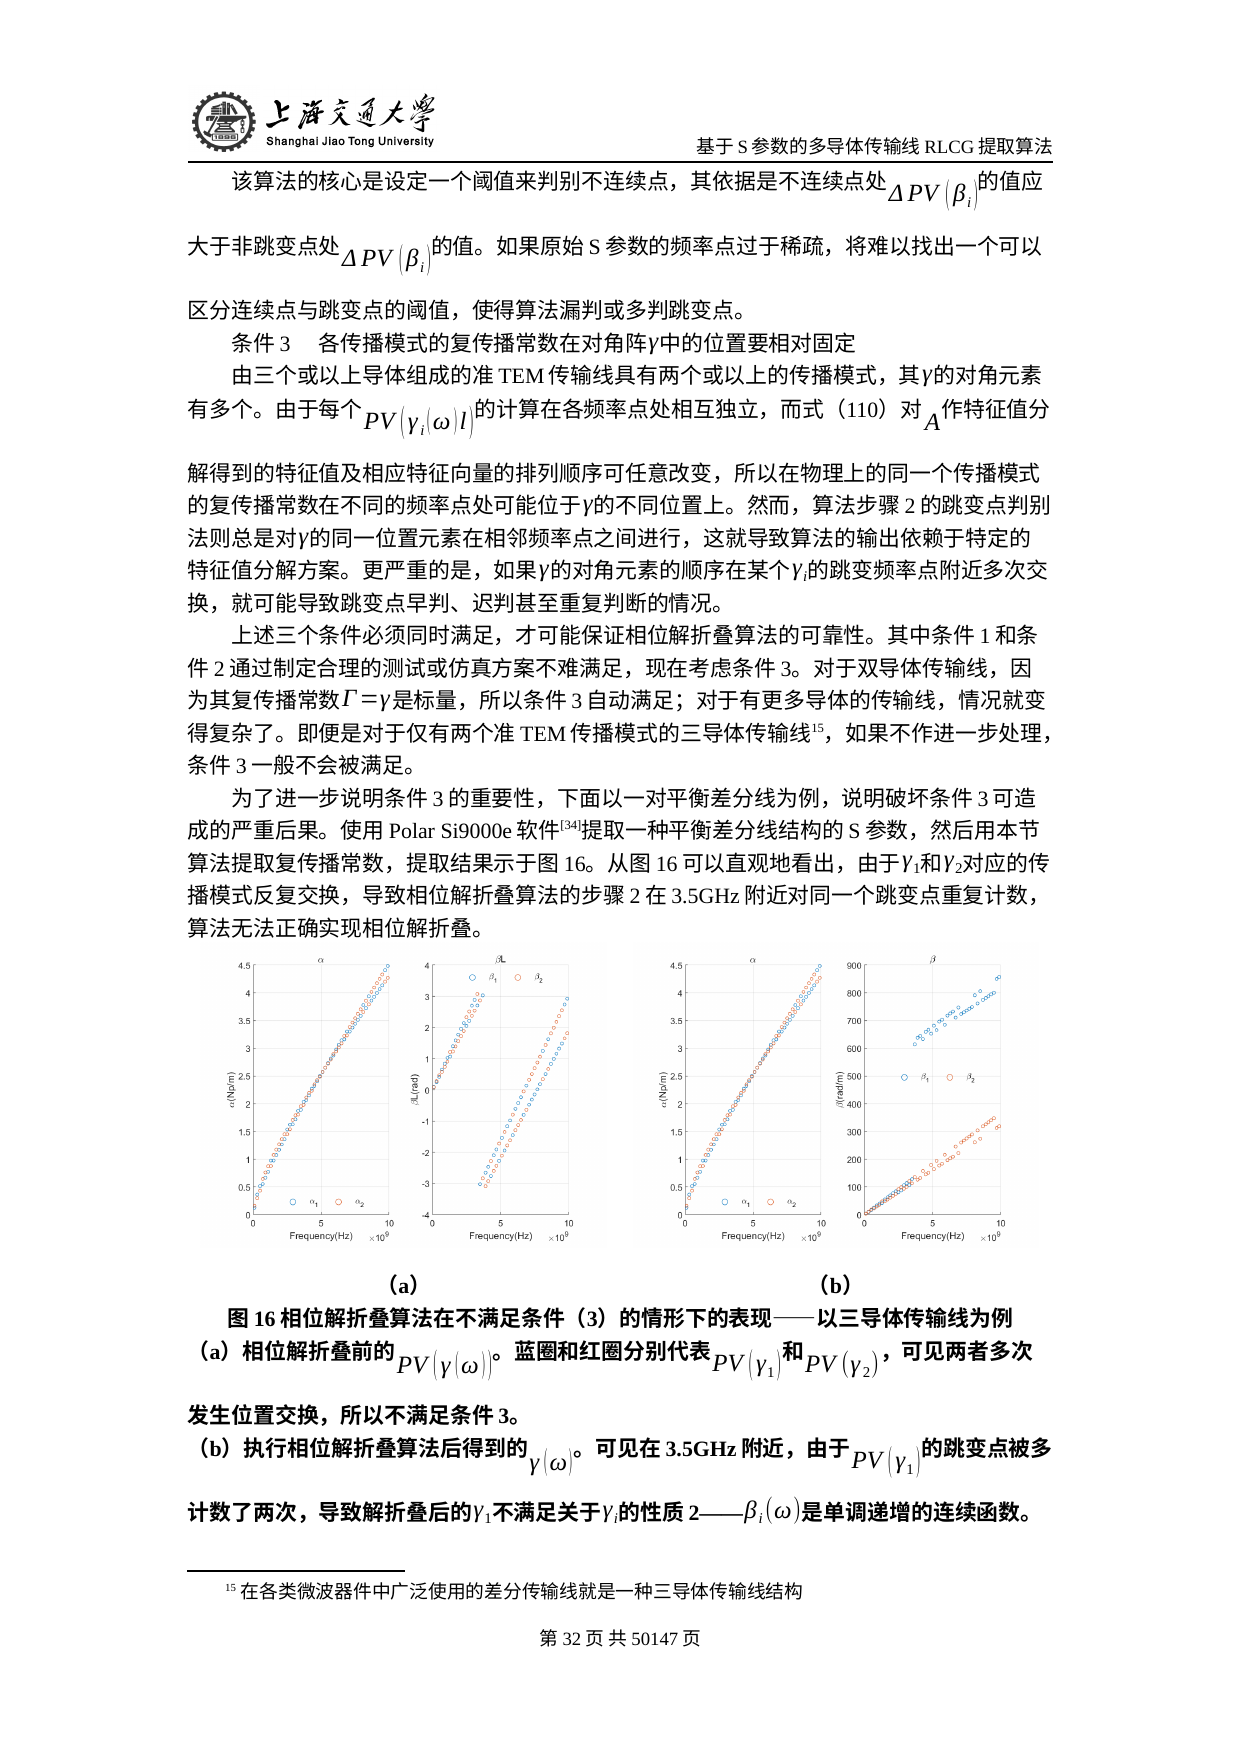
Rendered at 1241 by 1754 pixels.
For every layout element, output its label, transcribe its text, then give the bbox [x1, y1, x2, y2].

picture [200, 942, 607, 1248]
text 上述三个条件必须同时满足，才可能保证相位解折叠算法的可靠性。其中条件1和条件2通过制定合理的测试或仿真方案不难满足，现在考虑条件3。对于双导体传输线，因为其复传播常数是标量，所以条件3自动满足；对于有更多导体的传输线，情况就变得复杂了。即便是对于仅有两个准TEM传播模式的三导体传输线，如果不作进一步处理，条件3一般不会被满足。 [187, 618, 1053, 780]
text （a）相位解折叠前的。蓝圈和红圈分别代表和，可见两者多次发生位置交换，所以不满足条件3。 [187, 1333, 1053, 1430]
text 由三个或以上导体组成的准TEM传输线具有两个或以上的传播模式，其的对角元素有多个。由于每个的计算在各频率点处相互独立，而式（110）对作特征值分解得到的特征值及相应特征向量的排列顺序可任意改变，所以在物理上的同一个传播模式的复传播常数在不同的频率点处可能位于的不同位置上。然而，算法步骤2的跳变点判别法则总是对的同一位置元素在相邻频率点之间进行，这就导致算法的输出依赖于特定的特征值分解方案。更严重的是，如果的对角元素的顺序在某个的跳变频率点附近多次交换，就可能导致跳变点早判、迟判甚至重复判断的情况。 [187, 358, 1053, 618]
table_header [188, 943, 619, 1268]
text （b）执行相位解折叠算法后得到的。可见在3.5GHz附近，由于的跳变点被多计数了两次，导致解折叠后的不满足关于的性质2——是单调递增的连续函数。 [187, 1430, 1053, 1528]
table_cell （b） [620, 1268, 1052, 1300]
text 条件3 各传播模式的复传播常数在对角阵中的位置要相对固定 [187, 325, 1053, 358]
text 为了进一步说明条件3的重要性，下面以一对平衡差分线为例，说明破坏条件3可造成的严重后果。使用Polar Si9000e软件[34]提取一种平衡差分线结构的S参数，然后用本节算法提取复传播常数，提取结果示于图16。从图16可以直观地看出，由于和对应的传播模式反复交换，导致相位解折叠算法的步骤2在3.5GHz附近对同一个跳变点重复计数，算法无法正确实现相位解折叠。 [187, 780, 1053, 943]
table_header [620, 943, 1052, 1268]
text 图16 相位解折叠算法在不满足条件（3）的情形下的表现——以三导体传输线为例 [187, 1300, 1053, 1333]
text 该算法的核心是设定一个阈值来判别不连续点，其依据是不连续点处的值应大于非跳变点处的值。如果原始S参数的频率点过于稀疏，将难以找出一个可以区分连续点与跳变点的阈值，使得算法漏判或多判跳变点。 [187, 163, 1053, 325]
table_cell （a） [188, 1268, 619, 1300]
picture [632, 942, 1039, 1248]
